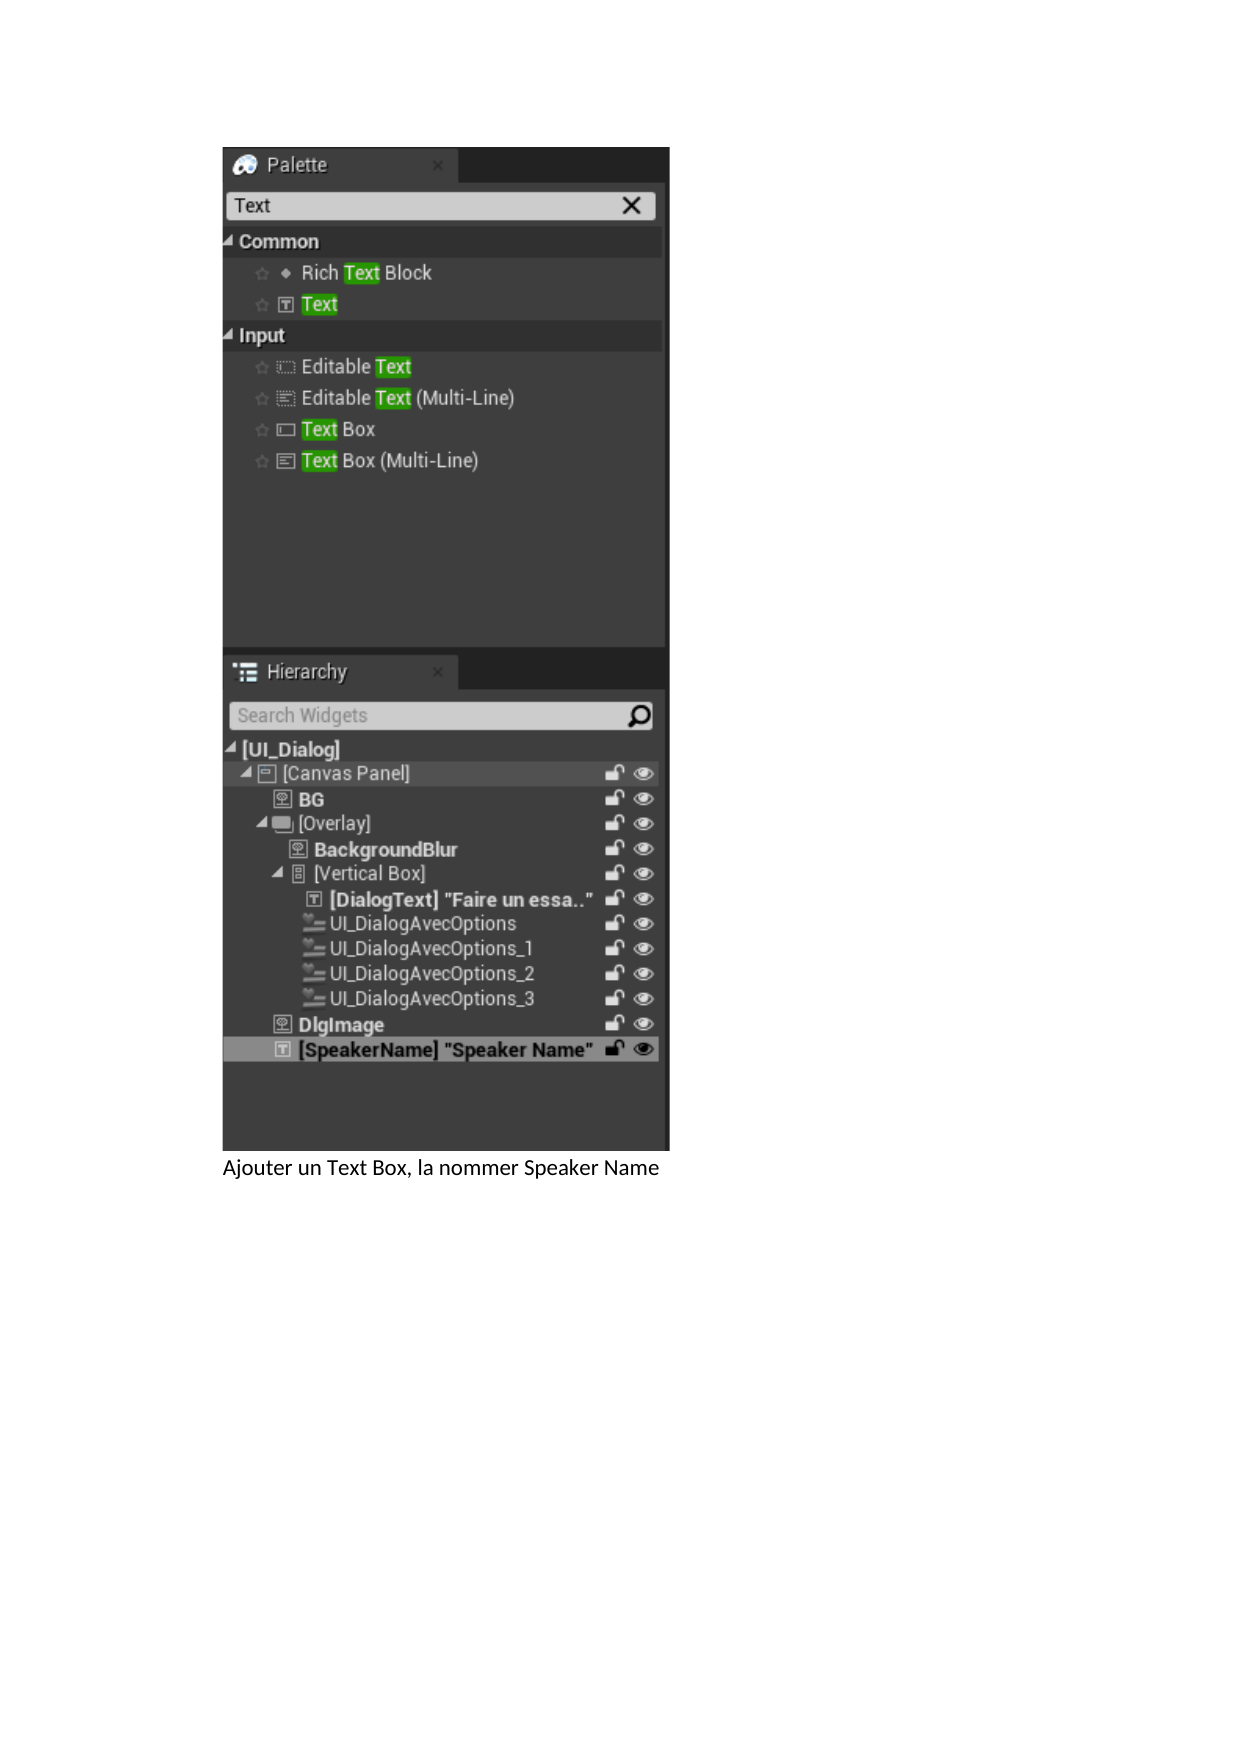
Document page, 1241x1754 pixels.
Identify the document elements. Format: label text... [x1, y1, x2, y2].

list Ajouter un Text Box, la nommer Speaker Name [223, 1153, 1093, 1181]
picture [222, 147, 670, 1151]
